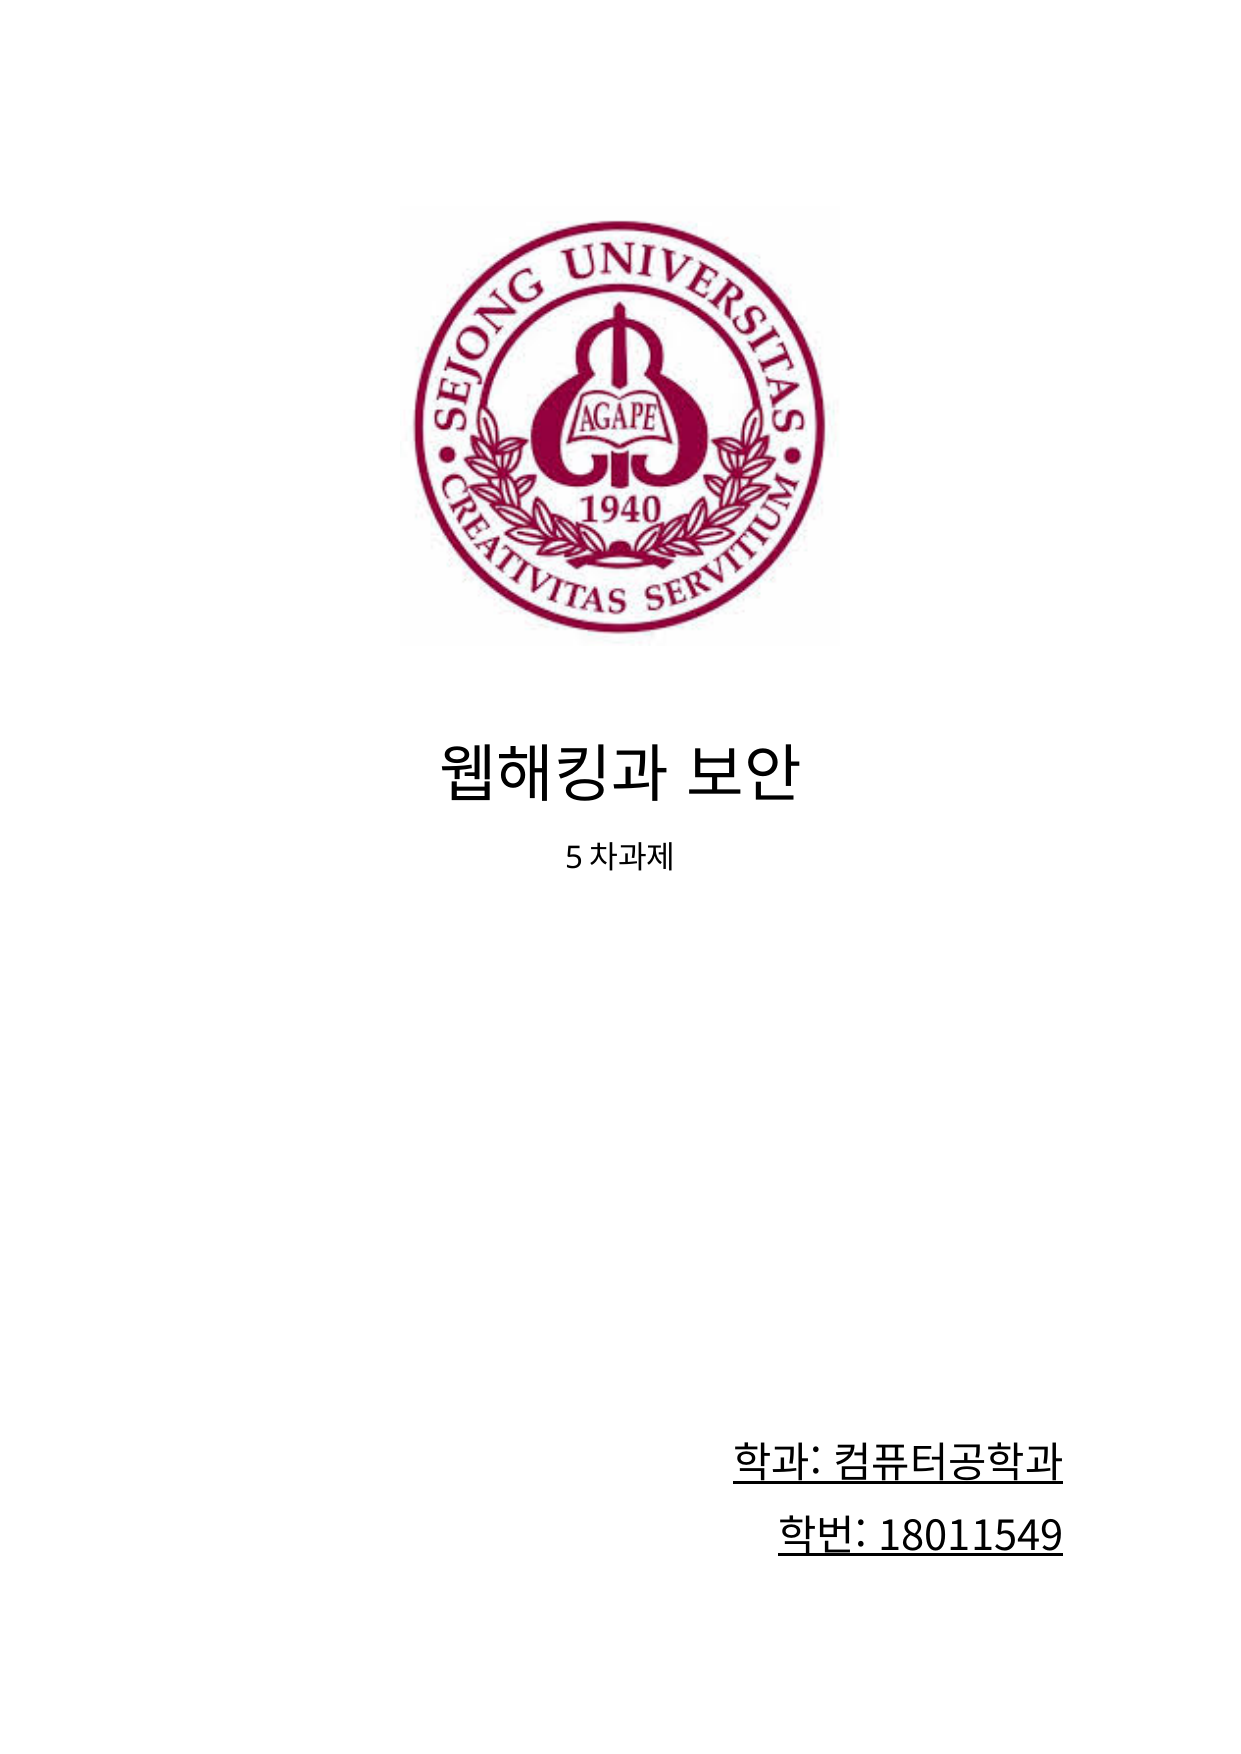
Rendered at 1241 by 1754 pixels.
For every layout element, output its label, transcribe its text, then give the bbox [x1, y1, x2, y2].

text 웹해킹과 보안 [177, 724, 1063, 814]
picture [400, 206, 841, 646]
text 학과: 컴퓨터공학과 [177, 1429, 1063, 1489]
text 학번: 18011549 [177, 1502, 1063, 1562]
text 5차과제 [177, 832, 1063, 878]
